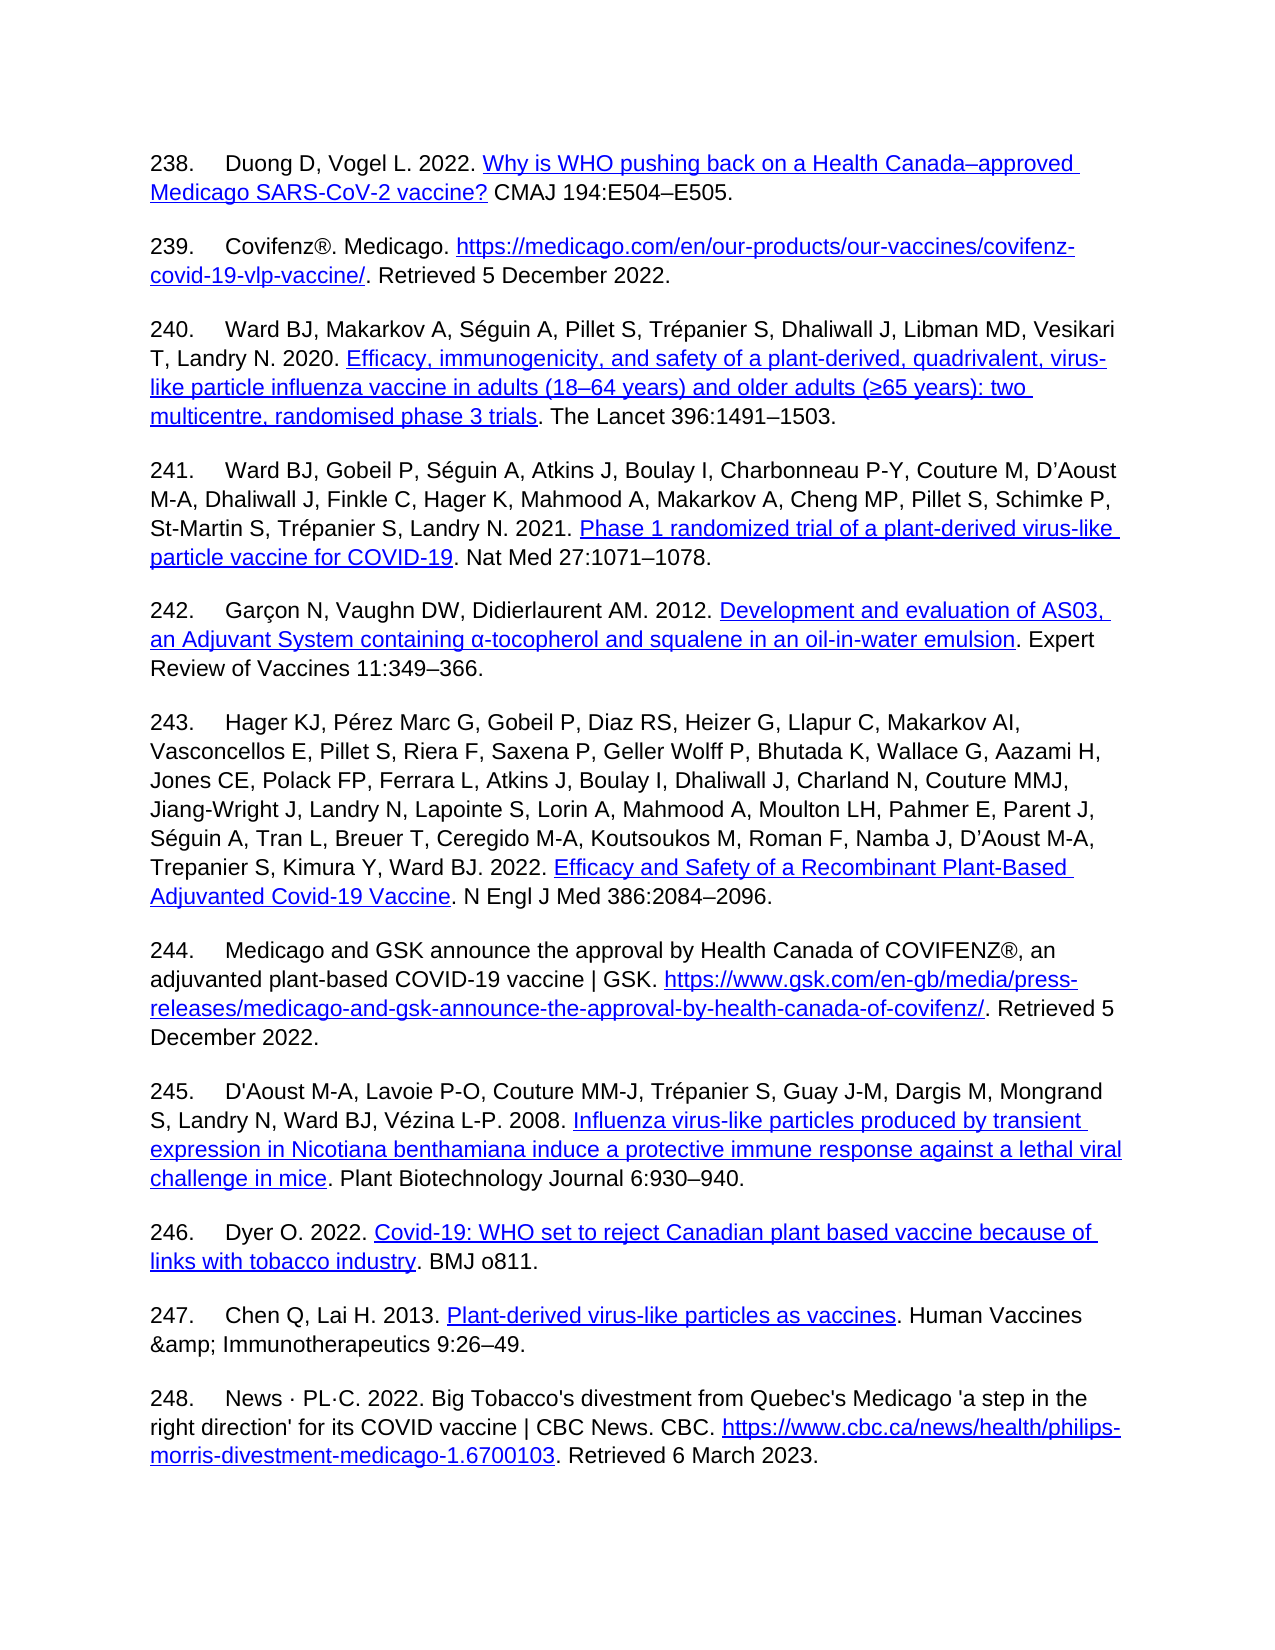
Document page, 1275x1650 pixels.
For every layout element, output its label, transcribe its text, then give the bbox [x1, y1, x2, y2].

text 247. Chen Q, Lai H. 2013. Plant-derived virus-like particles as vaccines. Human Vaccines &amp; Immunotherapeutics 9:26–49. [150, 1302, 1125, 1357]
text 240. Ward BJ, Makarkov A, Séguin A, Pillet S, Trépanier S, Dhaliwall J, Libman MD, Vesikari T, Landry N. 2020. Efficacy, immunogenicity, and safety of a plant-derived, quadrivalent, virus-like particle influenza vaccine in adults (18–64 years) and older adults (≥65 years): two multicentre, randomised phase 3 trials. The Lancet 396:1491–1503. [150, 316, 1125, 429]
text 239. Covifenz®. Medicago. https://medicago.com/en/our-products/our-vaccines/covifenz-covid-19-vlp-vaccine/. Retrieved 5 December 2022. [150, 233, 1125, 288]
text 242. Garçon N, Vaughn DW, Didierlaurent AM. 2012. Development and evaluation of AS03, an Adjuvant System containing α-tocopherol and squalene in an oil-in-water emulsion. Expert Review of Vaccines 11:349–366. [150, 597, 1125, 682]
text 243. Hager KJ, Pérez Marc G, Gobeil P, Diaz RS, Heizer G, Llapur C, Makarkov AI, Vasconcellos E, Pillet S, Riera F, Saxena P, Geller Wolff P, Bhutada K, Wallace G, Aazami H, Jones CE, Polack FP, Ferrara L, Atkins J, Boulay I, Dhaliwall J, Charland N, Couture MMJ, Jiang-Wright J, Landry N, Lapointe S, Lorin A, Mahmood A, Moulton LH, Pahmer E, Parent J, Séguin A, Tran L, Breuer T, Ceregido M-A, Koutsoukos M, Roman F, Namba J, D’Aoust M-A, Trepanier S, Kimura Y, Ward BJ. 2022. Efficacy and Safety of a Recombinant Plant-Based Adjuvanted Covid-19 Vaccine. N Engl J Med 386:2084–2096. [150, 709, 1125, 909]
text 246. Dyer O. 2022. Covid-19: WHO set to reject Canadian plant based vaccine because of links with tobacco industry. BMJ o811. [150, 1219, 1125, 1274]
text 245. D'Aoust M-A, Lavoie P-O, Couture MM-J, Trépanier S, Guay J-M, Dargis M, Mongrand S, Landry N, Ward BJ, Vézina L-P. 2008. Influenza virus-like particles produced by transient expression in Nicotiana benthamiana induce a protective immune response against a lethal viral challenge in mice. Plant Biotechnology Journal 6:930–940. [150, 1078, 1125, 1191]
text 244. Medicago and GSK announce the approval by Health Canada of COVIFENZ®, an adjuvanted plant-based COVID-19 vaccine | GSK. https://www.gsk.com/en-gb/media/press-releases/medicago-and-gsk-announce-the-approval-by-health-canada-of-covifenz/. Retrieved 5 December 2022. [150, 937, 1125, 1050]
text 248. News · PL·C. 2022. Big Tobacco's divestment from Quebec's Medicago 'a step in the right direction' for its COVID vaccine | CBC News. CBC. https://www.cbc.ca/news/health/philips-morris-divestment-medicago-1.6700103. Retrieved 6 March 2023. [150, 1384, 1125, 1469]
text 241. Ward BJ, Gobeil P, Séguin A, Atkins J, Boulay I, Charbonneau P-Y, Couture M, D’Aoust M-A, Dhaliwall J, Finkle C, Hager K, Mahmood A, Makarkov A, Cheng MP, Pillet S, Schimke P, St-Martin S, Trépanier S, Landry N. 2021. Phase 1 randomized trial of a plant-derived virus-like particle vaccine for COVID-19. Nat Med 27:1071–1078. [150, 457, 1125, 570]
text 238. Duong D, Vogel L. 2022. Why is WHO pushing back on a Health Canada–approved Medicago SARS-CoV-2 vaccine? CMAJ 194:E504–E505. [150, 150, 1125, 205]
